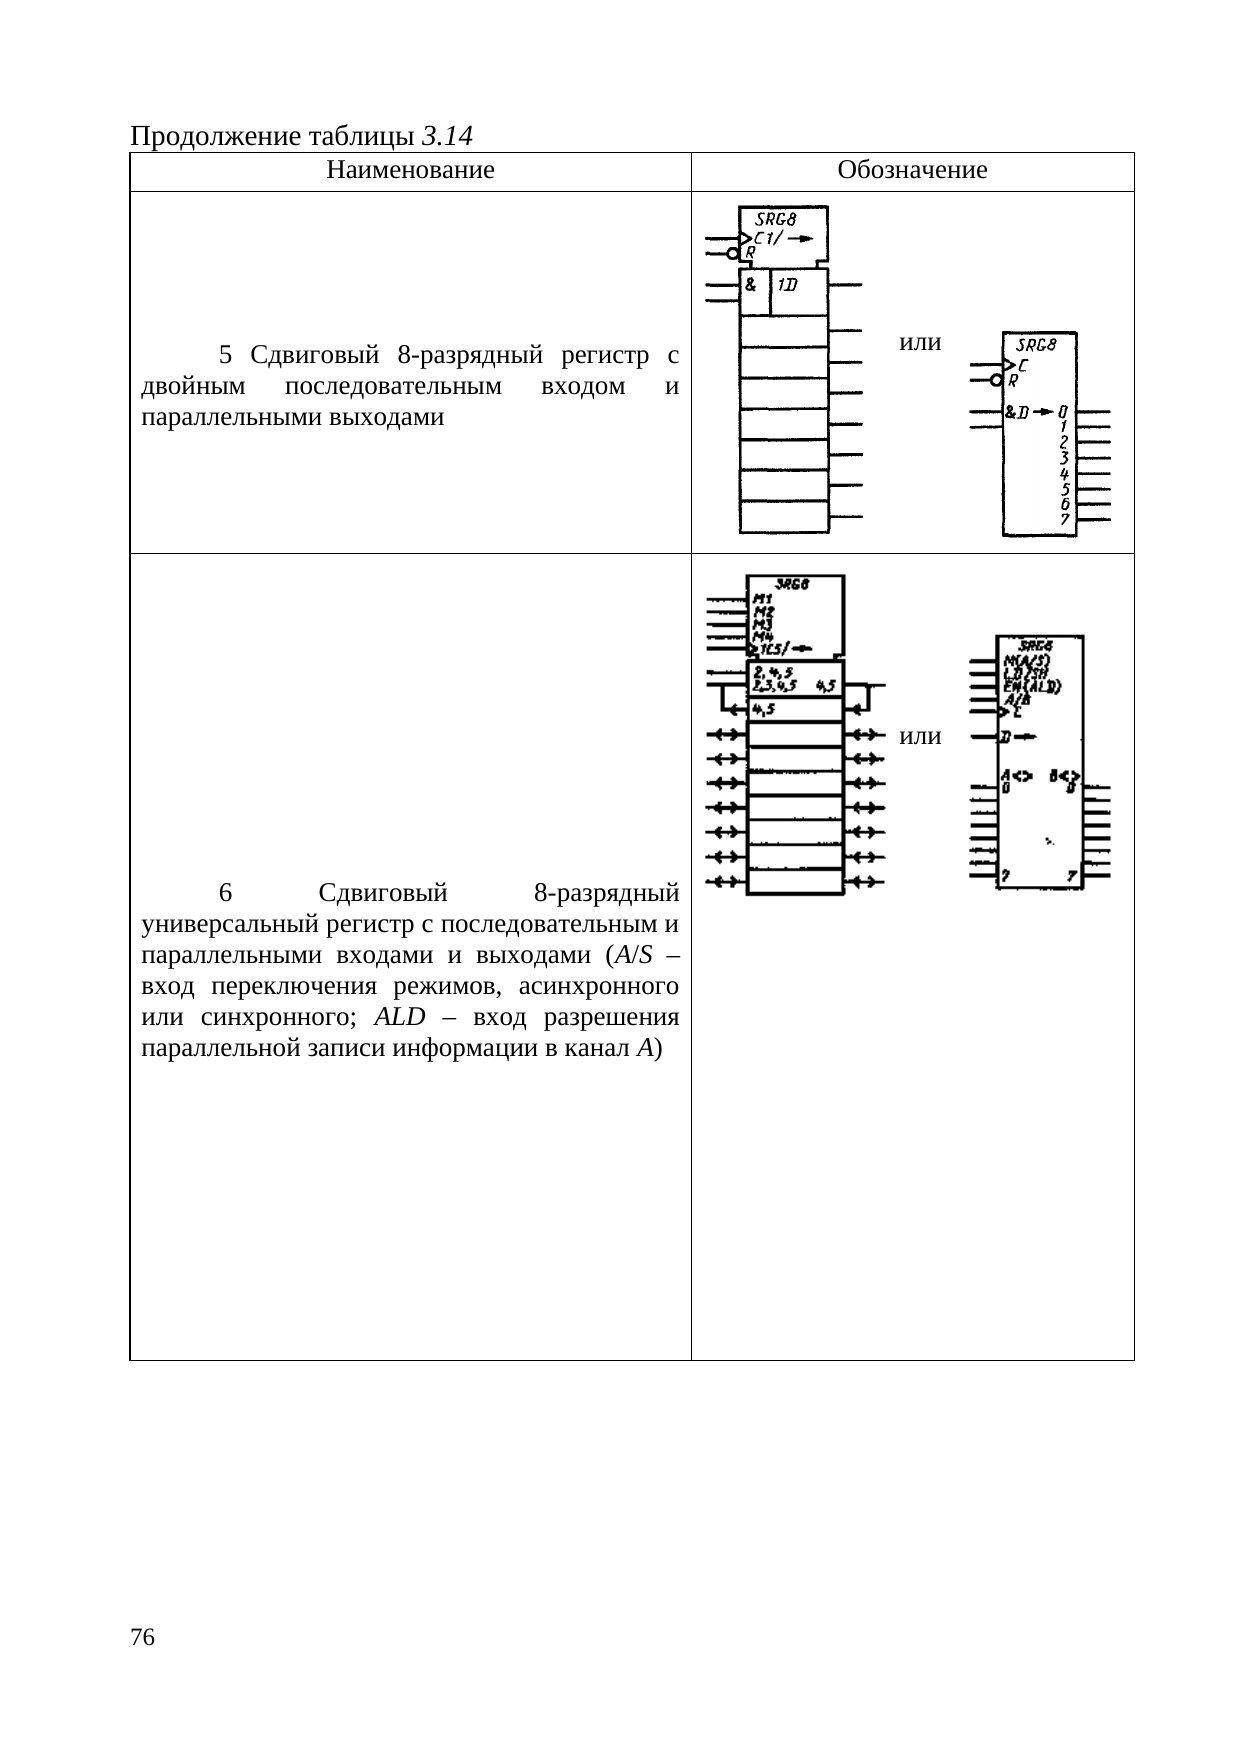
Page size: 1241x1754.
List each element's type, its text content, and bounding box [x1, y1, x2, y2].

table_header Наименование [131, 153, 691, 191]
table_header Обозначение [692, 153, 1134, 191]
table_cell [692, 192, 1134, 552]
picture [702, 566, 901, 915]
picture [702, 204, 864, 539]
text Продолжение таблицы 3.14 [130, 118, 1134, 152]
picture [963, 619, 1118, 915]
table_cell 6 Сдвиговый 8-разрядный универсальный регистр с последовательным и параллельными входами и выходами (A/S – вход переключения режимов, асинхронного или синхронного; ALD – вход разрешения параллельной записи информации в канал А) [131, 554, 691, 1360]
table_cell 5 Сдвиговый 8-разрядный регистр с двойным последовательным входом и параллельными выходами [131, 192, 691, 552]
table_cell [692, 554, 1134, 1360]
picture [967, 331, 1113, 539]
